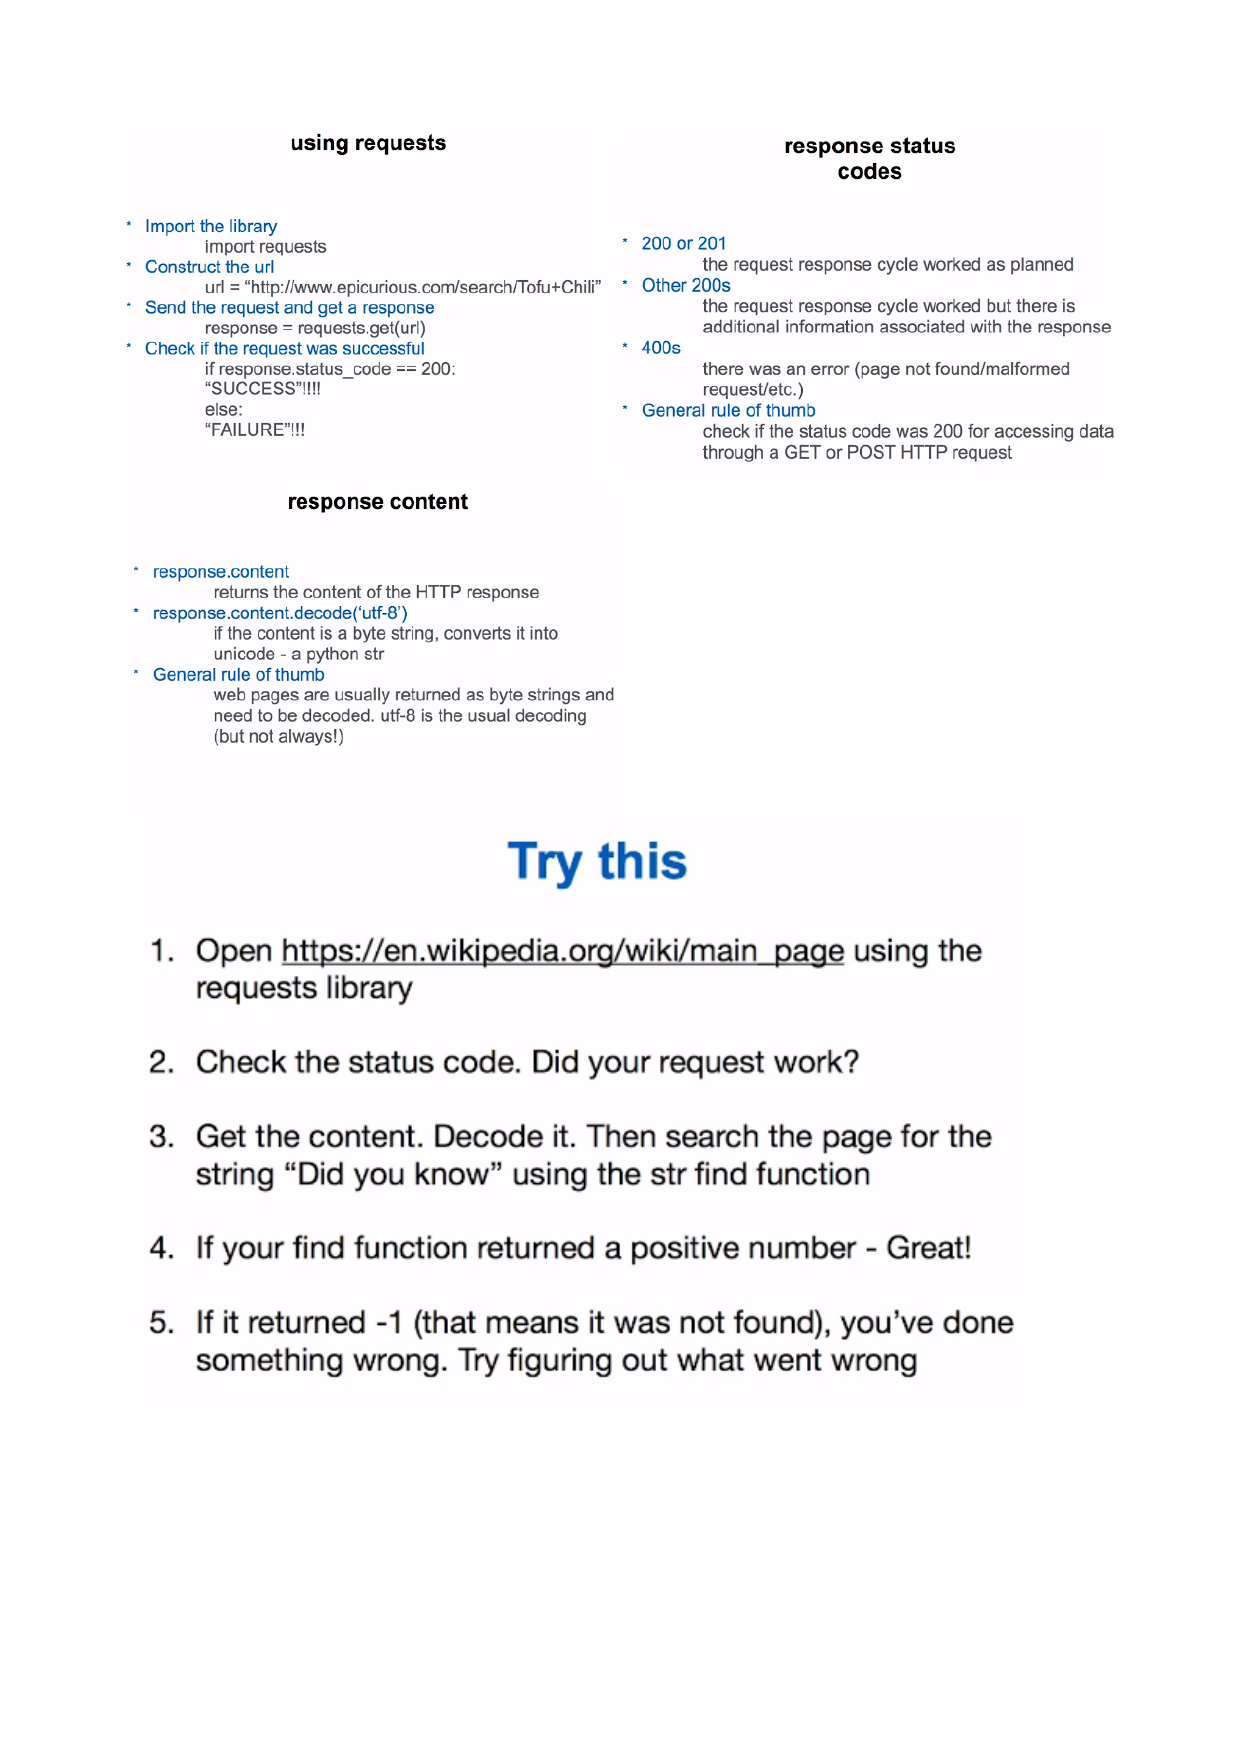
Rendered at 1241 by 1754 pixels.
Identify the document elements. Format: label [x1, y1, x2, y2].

picture [118, 481, 623, 816]
picture [118, 817, 1025, 1421]
picture [118, 118, 604, 479]
picture [609, 128, 1117, 479]
